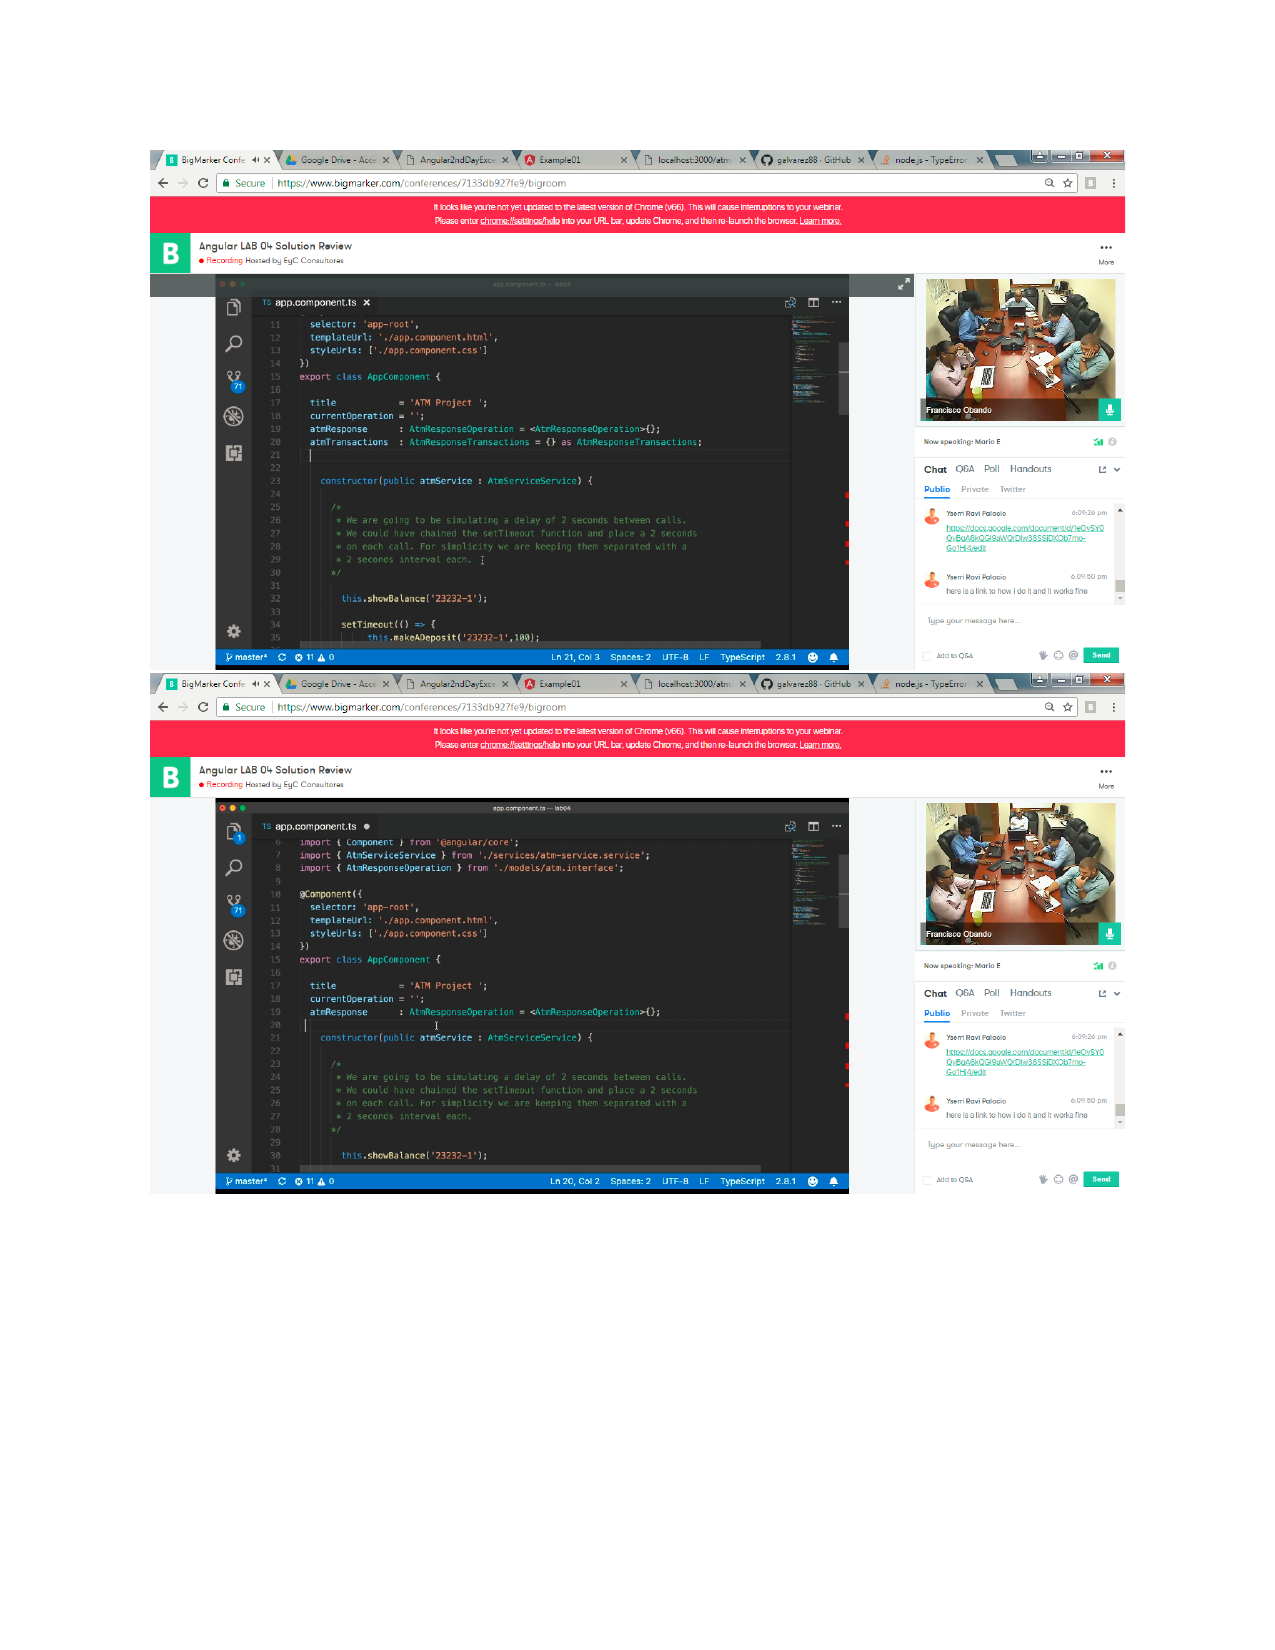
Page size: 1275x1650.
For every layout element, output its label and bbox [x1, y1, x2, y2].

picture [150, 150, 1125, 670]
picture [150, 673, 1125, 1194]
